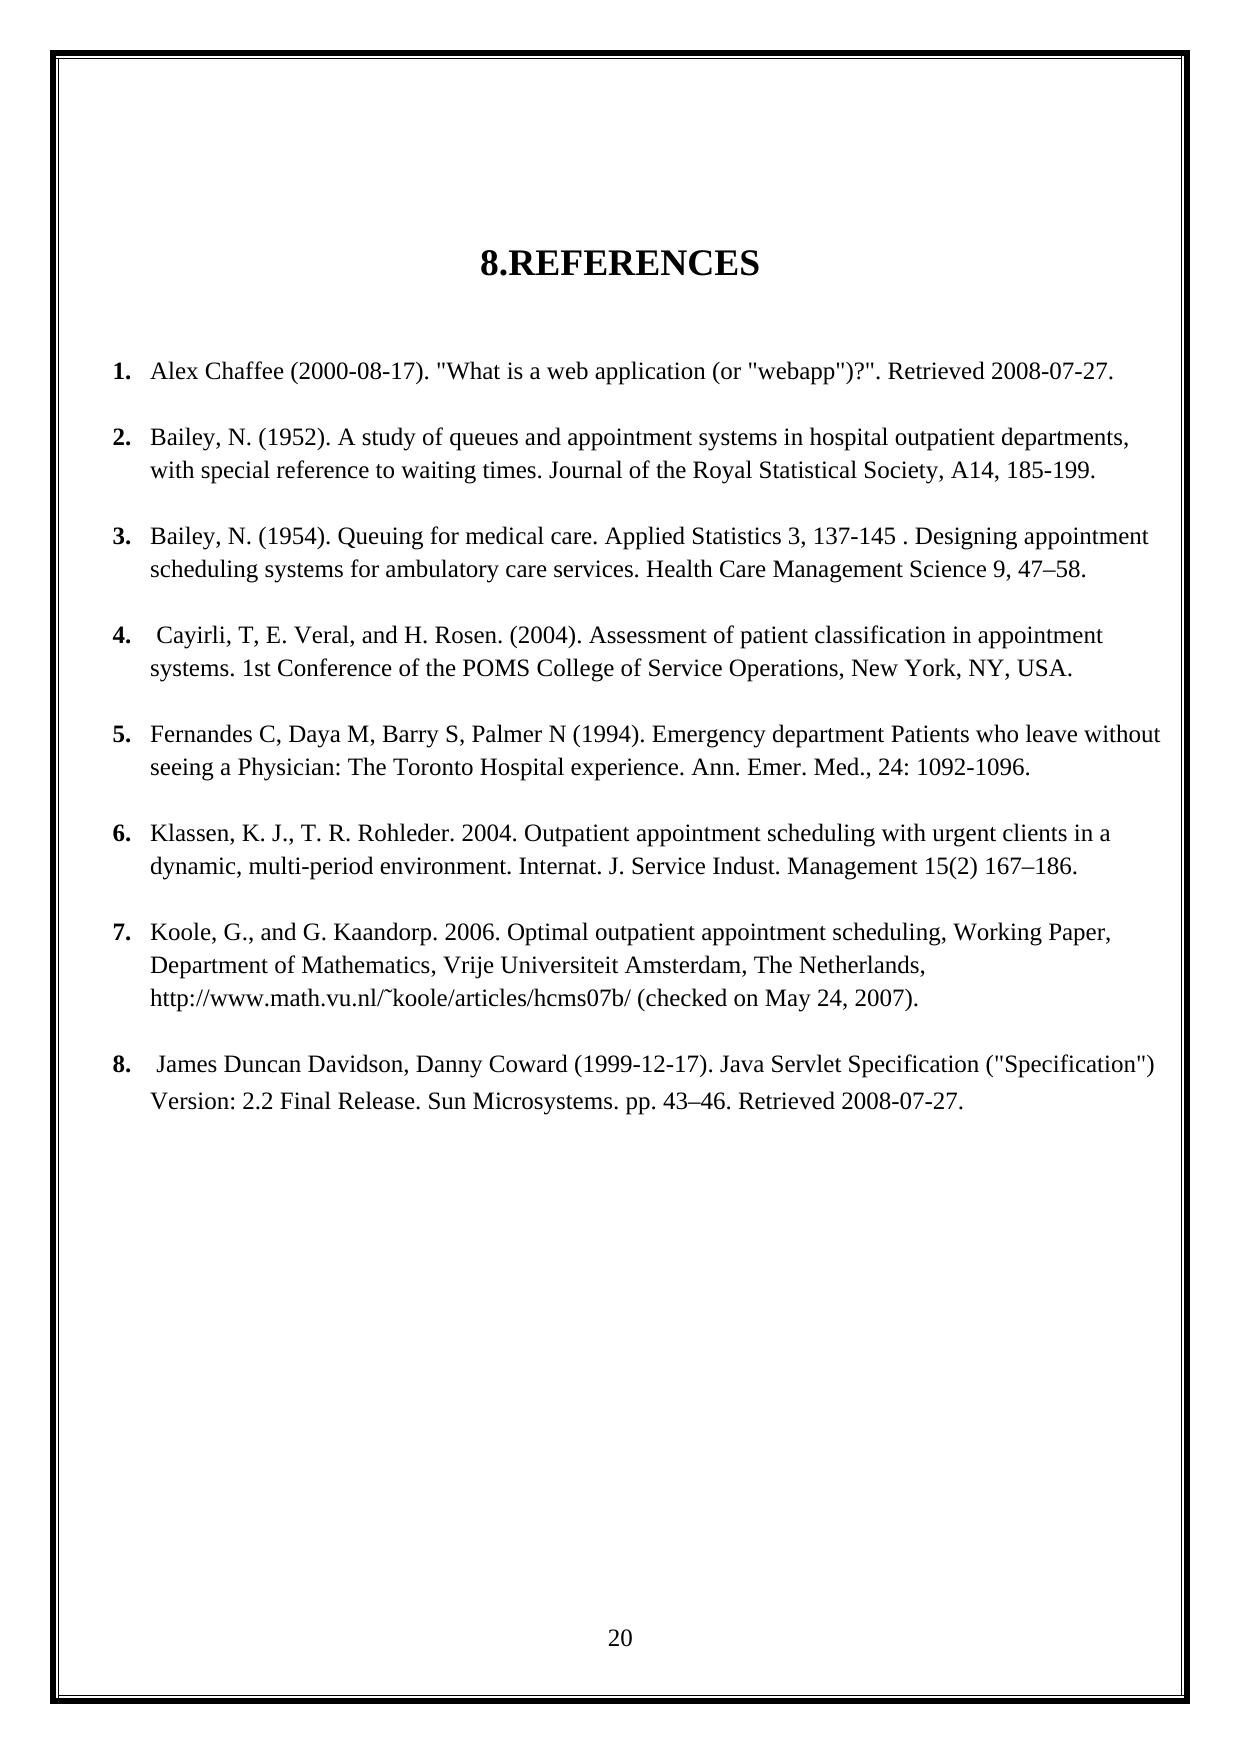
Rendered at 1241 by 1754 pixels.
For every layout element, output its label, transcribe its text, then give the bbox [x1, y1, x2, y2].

list Fernandes C, Daya M, Barry S, Palmer N (1994). Emergency department Patients who leave without seeing a Physician: The Toronto Hospital experience. Ann. Emer. Med., 24: 1092-1096. [112, 719, 1165, 781]
list Bailey, N. (1954). Queuing for medical care. Applied Statistics 3, 137-145 . Designing appointment scheduling systems for ambulatory care services. Health Care Management Science 9, 47–58. [112, 521, 1165, 583]
list Koole, G., and G. Kaandorp. 2006. Optimal outpatient appointment scheduling, Working Paper, Department of Mathematics, Vrije Universiteit Amsterdam, The Netherlands, http://www.math.vu.nl/˜koole/articles/hcms07b/ (checked on May 24, 2007). [112, 917, 1165, 1012]
list Bailey, N. (1952). A study of queues and appointment systems in hospital outpatient departments, with special reference to waiting times. Journal of the Royal Statistical Society, A14, 185-199. [112, 422, 1165, 483]
list Cayirli, T, E. Veral, and H. Rosen. (2004). Assessment of patient classification in appointment systems. 1st Conference of the POMS College of Service Operations, New York, NY, USA. [112, 620, 1165, 682]
list James Duncan Davidson, Danny Coward (1999-12-17). Java Servlet Specification ("Specification") Version: 2.2 Final Release. Sun Microsystems. pp. 43–46. Retrieved 2008-07-27. [112, 1049, 1165, 1149]
text 8.REFERENCES [75, 240, 1165, 283]
list Alex Chaffee (2000-08-17). "What is a web application (or "webapp")?". Retrieved 2008-07-27. [112, 356, 1165, 384]
list Klassen, K. J., T. R. Rohleder. 2004. Outpatient appointment scheduling with urgent clients in a dynamic, multi-period environment. Internat. J. Service Indust. Management 15(2) 167–186. [112, 818, 1165, 880]
